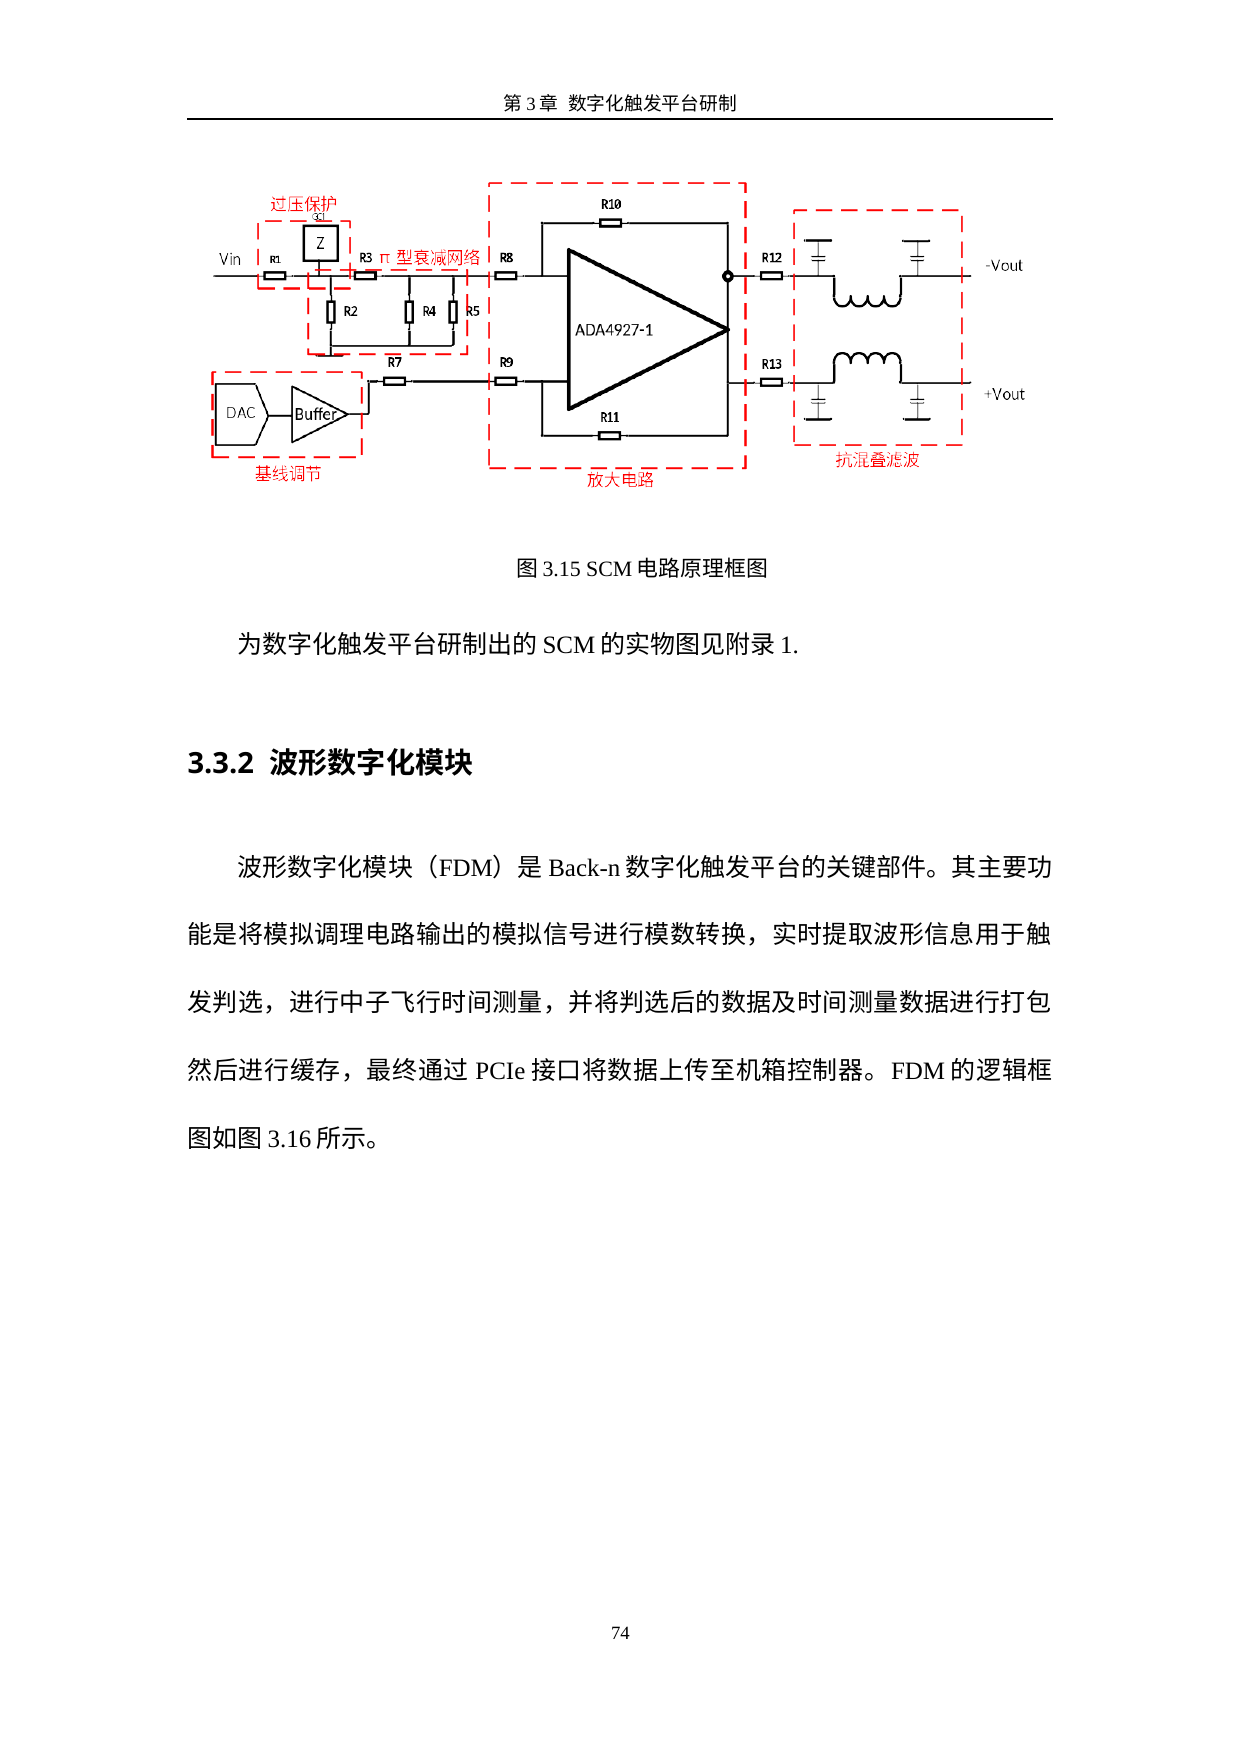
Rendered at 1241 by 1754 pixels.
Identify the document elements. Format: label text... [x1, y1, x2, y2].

text 波形数字化模块（FDM）是Back-n数字化触发平台的关键部件。其主要功能是将模拟调理电路输出的模拟信号进行模数转换，实时提取波形信息用于触发判选，进行中子飞行时间测量，并将判选后的数据及时间测量数据进行打包，然后进行缓存，最终通过PCIe接口将数据上传至机箱控制器。FDM的逻辑框图如图3.16所示。 [187, 831, 1053, 1171]
text 图3.15 SCM电路原理框图 [187, 550, 1053, 584]
text 为数字化触发平台研制出的SCM的实物图见附录1. [187, 609, 1053, 677]
subtitle 3.3.2 波形数字化模块 [187, 727, 1053, 795]
